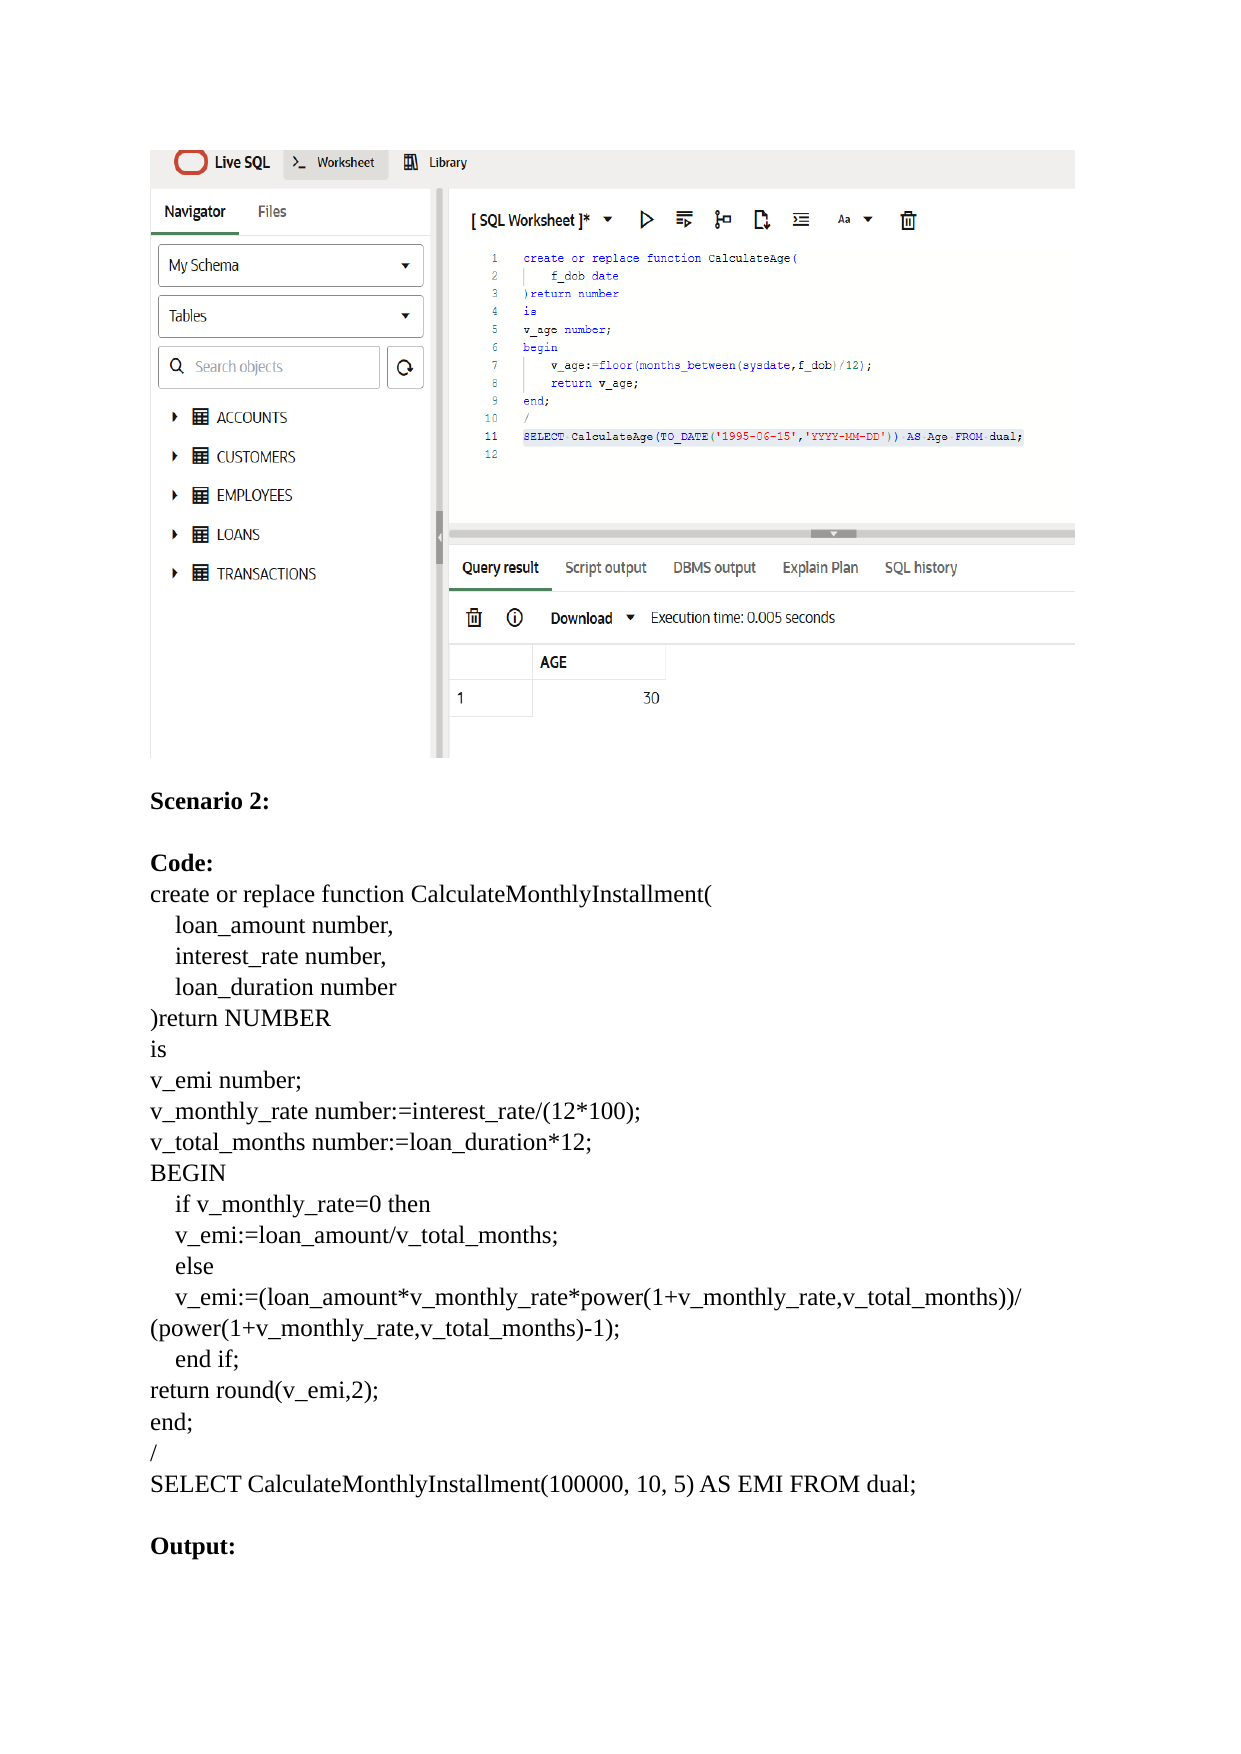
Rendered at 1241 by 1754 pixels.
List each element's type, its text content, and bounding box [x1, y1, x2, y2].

text Code: [150, 848, 1090, 877]
text v_emi:=loan_amount/v_total_months; [150, 1220, 1090, 1249]
text end if; [150, 1344, 1090, 1373]
text BEGIN [150, 1158, 1090, 1187]
text Output: [150, 1531, 1090, 1559]
text v_emi number; [150, 1065, 1090, 1094]
text else [150, 1251, 1090, 1280]
text loan_duration number [150, 972, 1090, 1001]
text v_monthly_rate number:=interest_rate/(12*100); [150, 1096, 1090, 1125]
text create or replace function CalculateMonthlyInstallment( [150, 879, 1090, 908]
text end; [150, 1407, 1090, 1435]
text loan_amount number, [150, 910, 1090, 939]
text v_emi:=(loan_amount*v_monthly_rate*power(1+v_monthly_rate,v_total_months))/(power(1+v_monthly_rate,v_total_months)-1); [150, 1282, 1090, 1342]
text return round(v_emi,2); [150, 1376, 1090, 1404]
text v_total_months number:=loan_duration*12; [150, 1127, 1090, 1156]
text interest_rate number, [150, 941, 1090, 970]
text / [150, 1438, 1090, 1466]
picture [150, 150, 1075, 758]
text is [150, 1034, 1090, 1063]
text SELECT CalculateMonthlyInstallment(100000, 10, 5) AS EMI FROM dual; [150, 1469, 1090, 1497]
text )return NUMBER [150, 1003, 1090, 1032]
text if v_monthly_rate=0 then [150, 1189, 1090, 1218]
text Scenario 2: [150, 786, 1090, 814]
